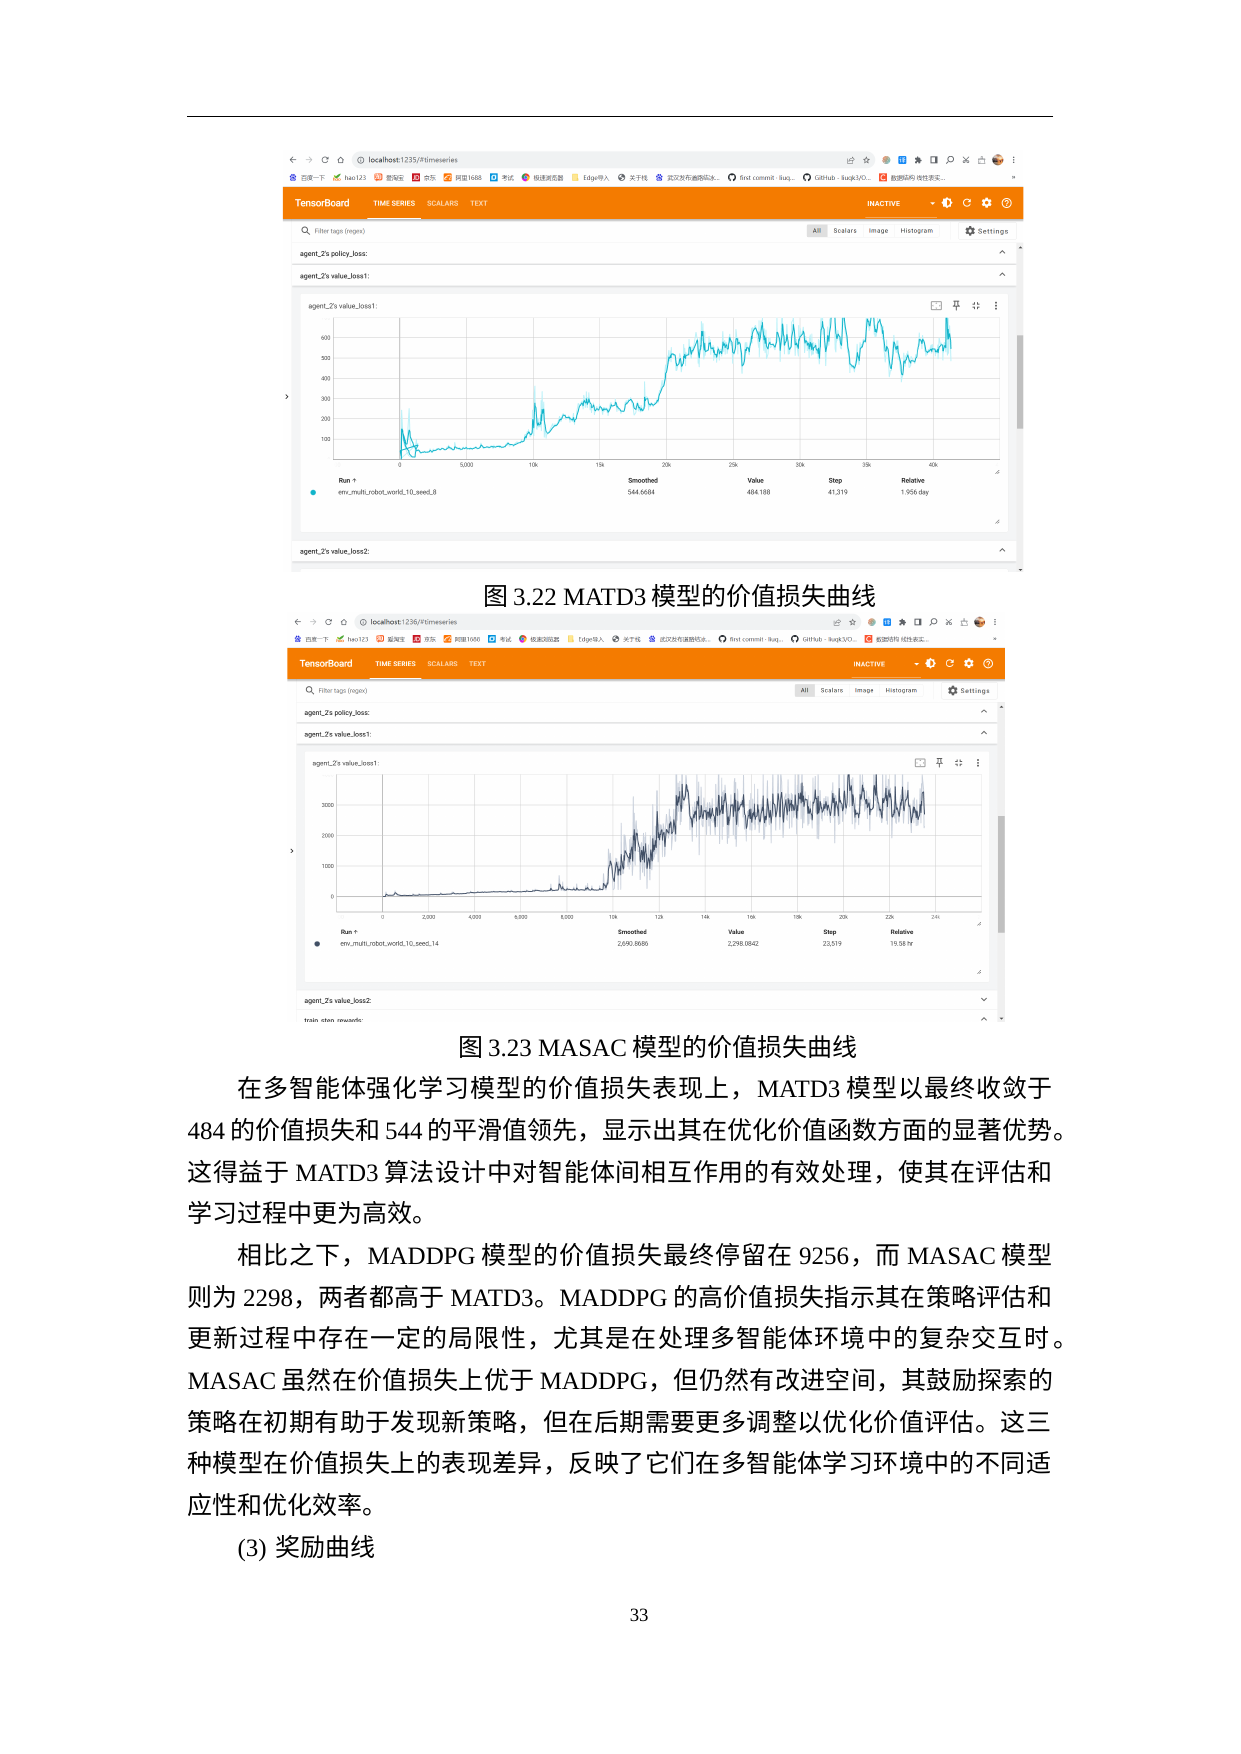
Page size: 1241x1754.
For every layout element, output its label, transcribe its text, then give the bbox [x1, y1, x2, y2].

text 相比之下，MADDPG模型的价值损失最终停留在9256，而MASAC模型则为2298，两者都高于MATD3。MADDPG的高价值损失指示其在策略评估和更新过程中存在一定的局限性，尤其是在处理多智能体环境中的复杂交互时。MASAC虽然在价值损失上优于MADDPG，但仍然有改进空间，其鼓励探索的策略在初期有助于发现新策略，但在后期需要更多调整以优化价值评估。这三种模型在价值损失上的表现差异，反映了它们在多智能体学习环境中的不同适应性和优化效率。 [187, 1230, 1053, 1522]
list 奖励曲线 [237, 1522, 1053, 1563]
text 在多智能体强化学习模型的价值损失表现上，MATD3模型以最终收敛于484的价值损失和544的平滑值领先，显示出其在优化价值函数方面的显著优势。这得益于MATD3算法设计中对智能体间相互作用的有效处理，使其在评估和学习过程中更为高效。 [187, 1063, 1053, 1230]
picture [287, 612, 1005, 1022]
picture [282, 150, 1024, 572]
text 图3.23 MASAC模型的价值损失曲线 [187, 1022, 1053, 1063]
text 图3.22 MATD3模型的价值损失曲线 [433, 571, 1053, 613]
